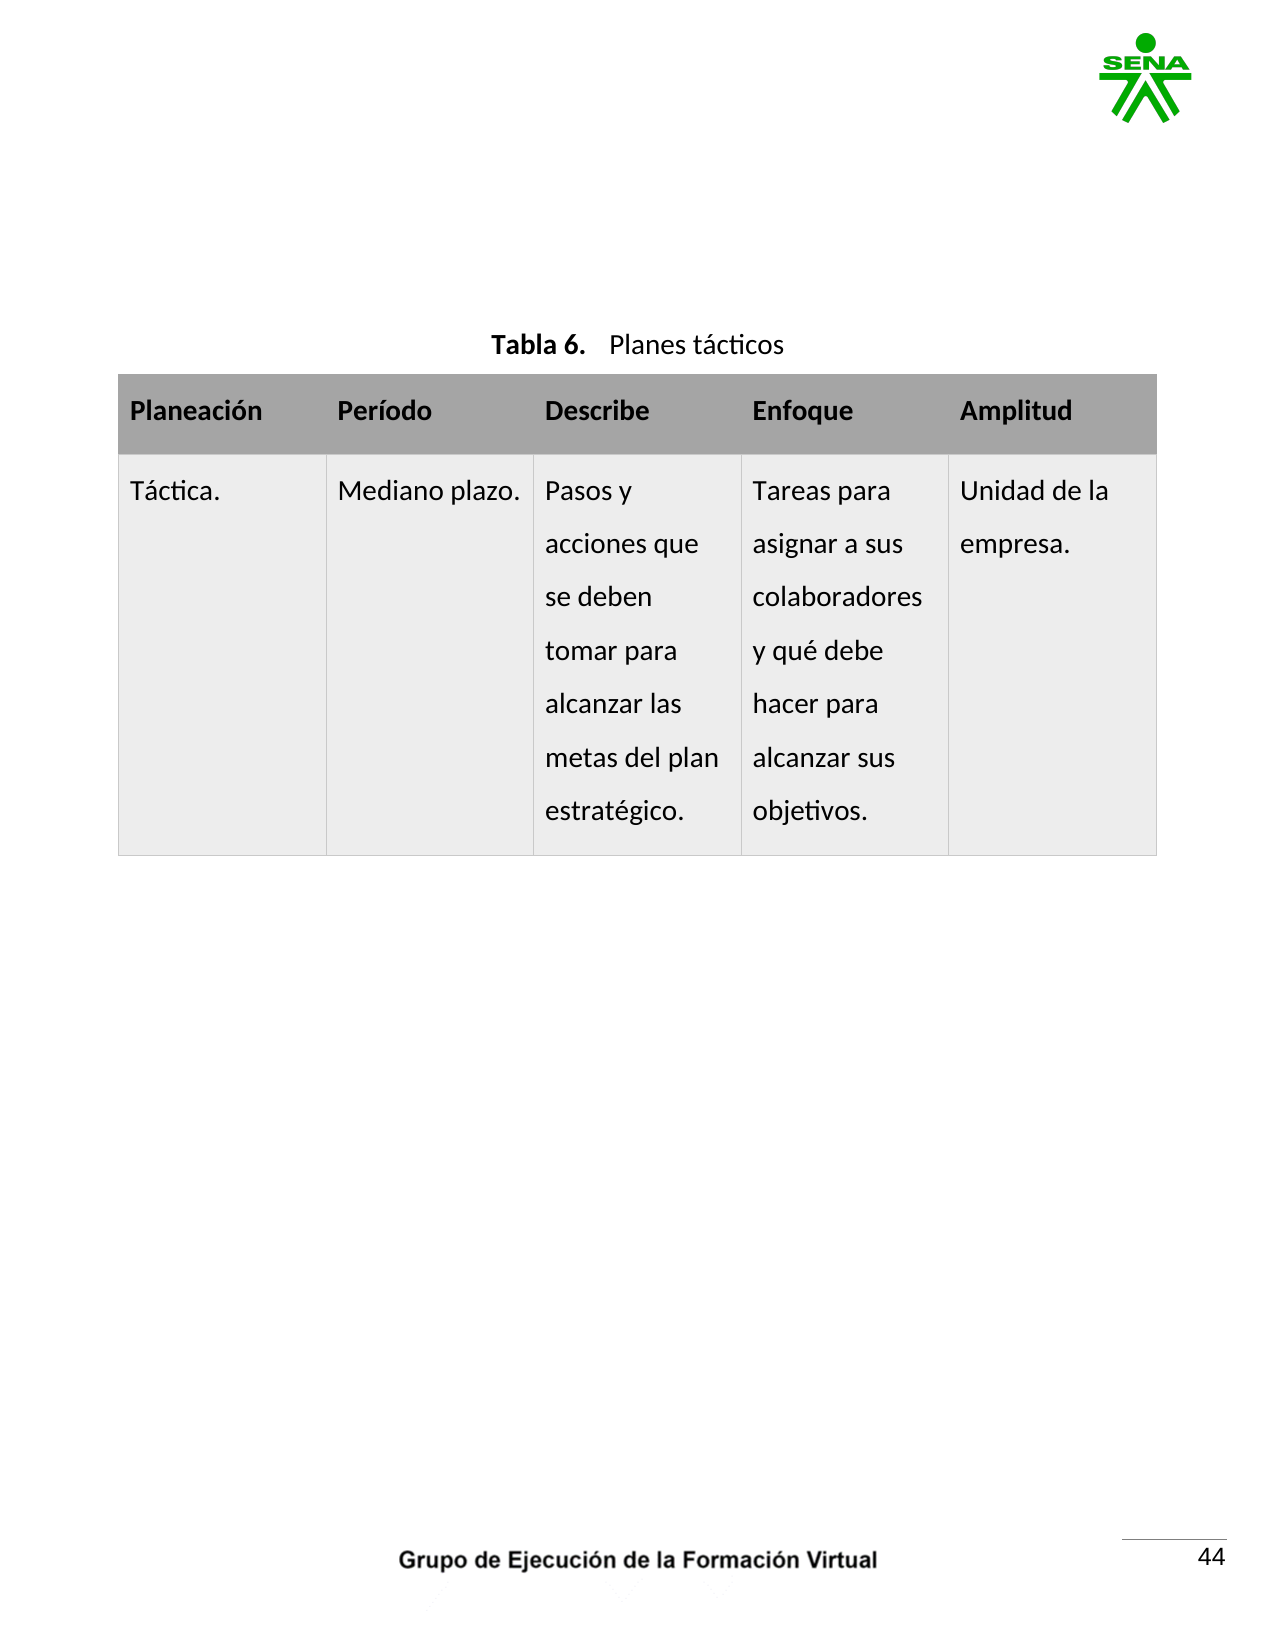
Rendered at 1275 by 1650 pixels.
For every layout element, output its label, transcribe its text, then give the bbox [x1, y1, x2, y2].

table_cell Tareas para asignar a sus colaboradores y qué debe hacer para alcanzar sus objetivos. [742, 455, 948, 855]
table_header Amplitud [949, 375, 1156, 454]
table_header Describe [534, 375, 741, 454]
table_cell Unidad de la empresa. [949, 455, 1156, 855]
table_header Período [327, 375, 533, 454]
table_cell Mediano plazo. [327, 455, 533, 855]
text Planes tácticos [118, 326, 1157, 361]
picture [0, 1500, 1275, 1611]
picture [1099, 33, 1192, 123]
table_cell Táctica. [119, 455, 326, 855]
table_cell Pasos y acciones que se deben tomar para alcanzar las metas del plan estratégico. [534, 455, 741, 855]
table_header Enfoque [742, 375, 948, 454]
table_header Planeación [119, 375, 326, 454]
